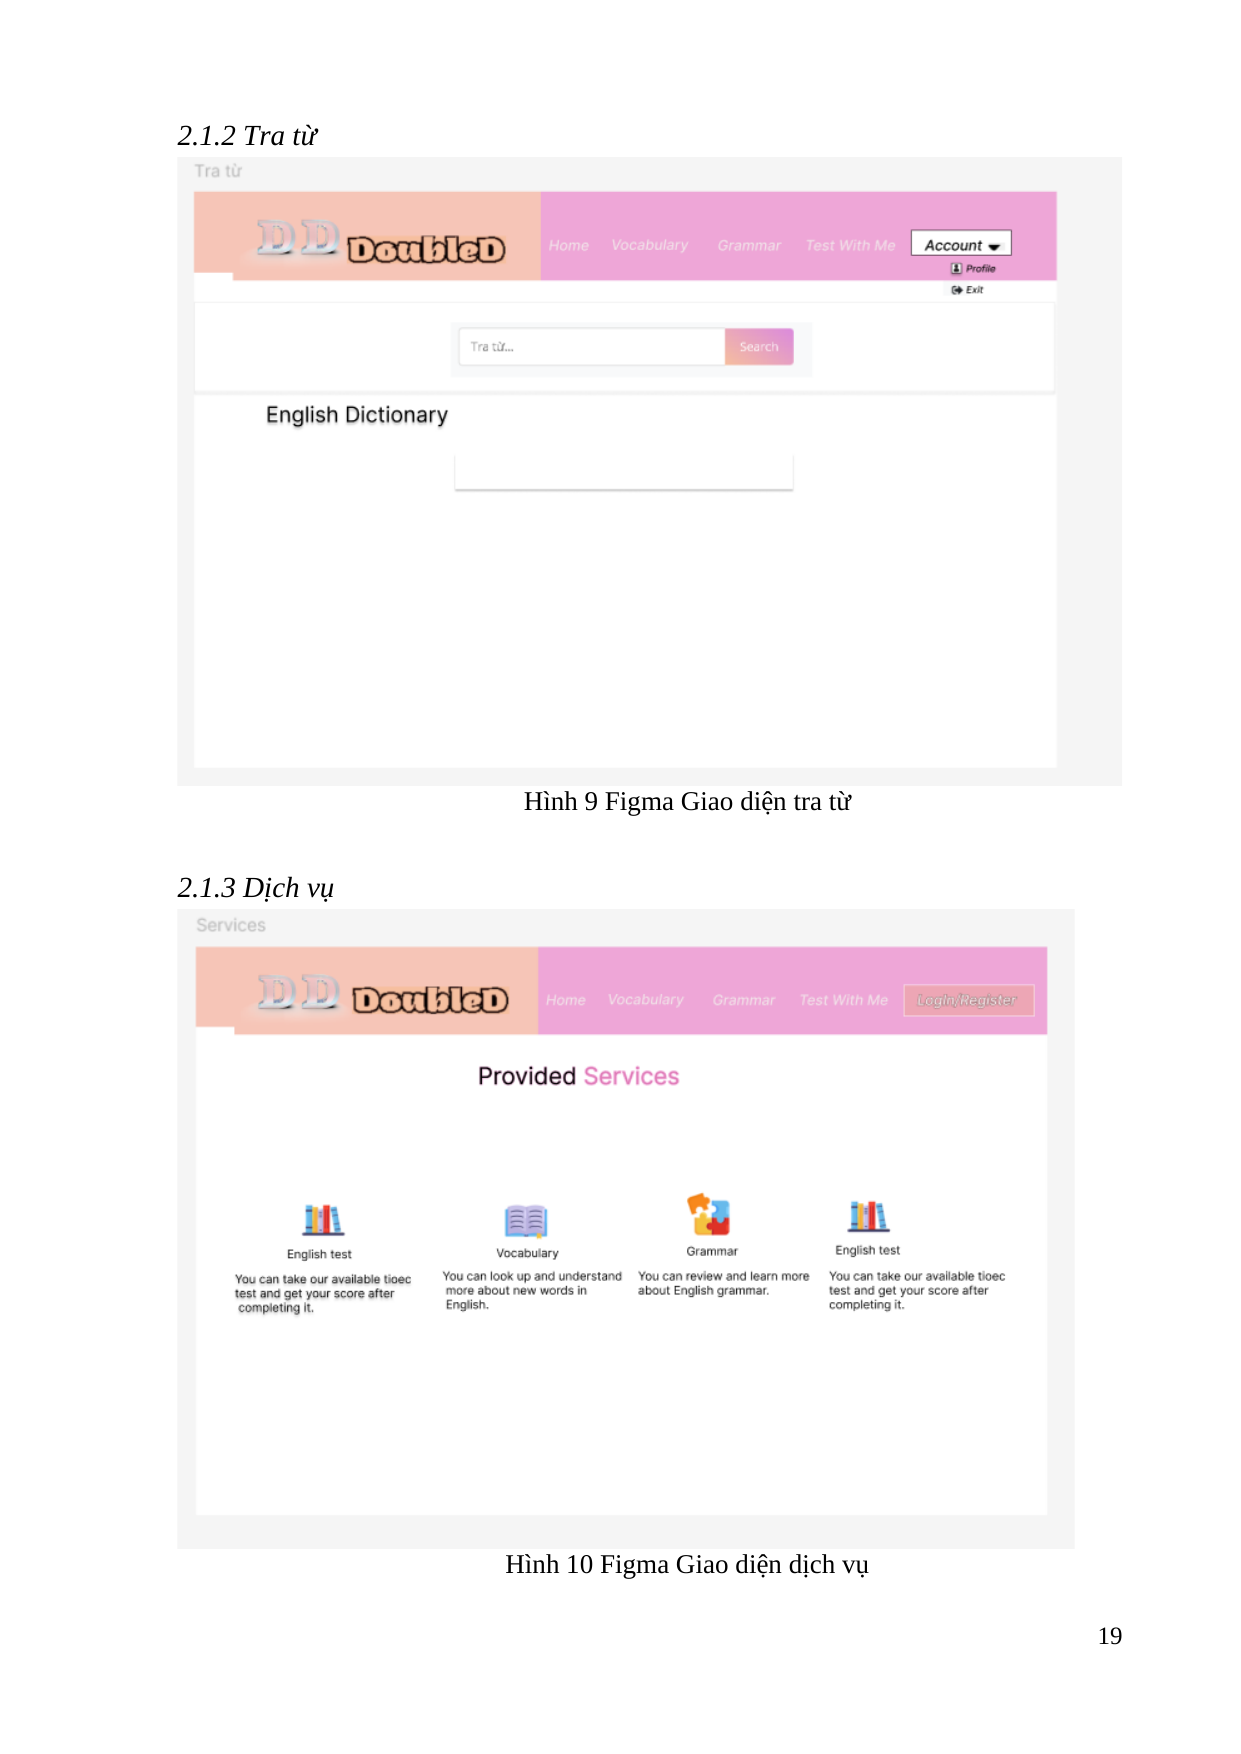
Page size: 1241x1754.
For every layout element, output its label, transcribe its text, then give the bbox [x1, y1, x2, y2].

picture [177, 909, 1075, 1549]
text Hình 10 Figma Giao diện dịch vụ [177, 1548, 1122, 1580]
text Hình 9 Figma Giao diện tra từ [177, 786, 1122, 816]
picture [177, 157, 1123, 786]
subtitle 2.1.2 Tra từ [177, 118, 1122, 152]
subtitle 2.1.3 Dịch vụ [177, 870, 1122, 903]
